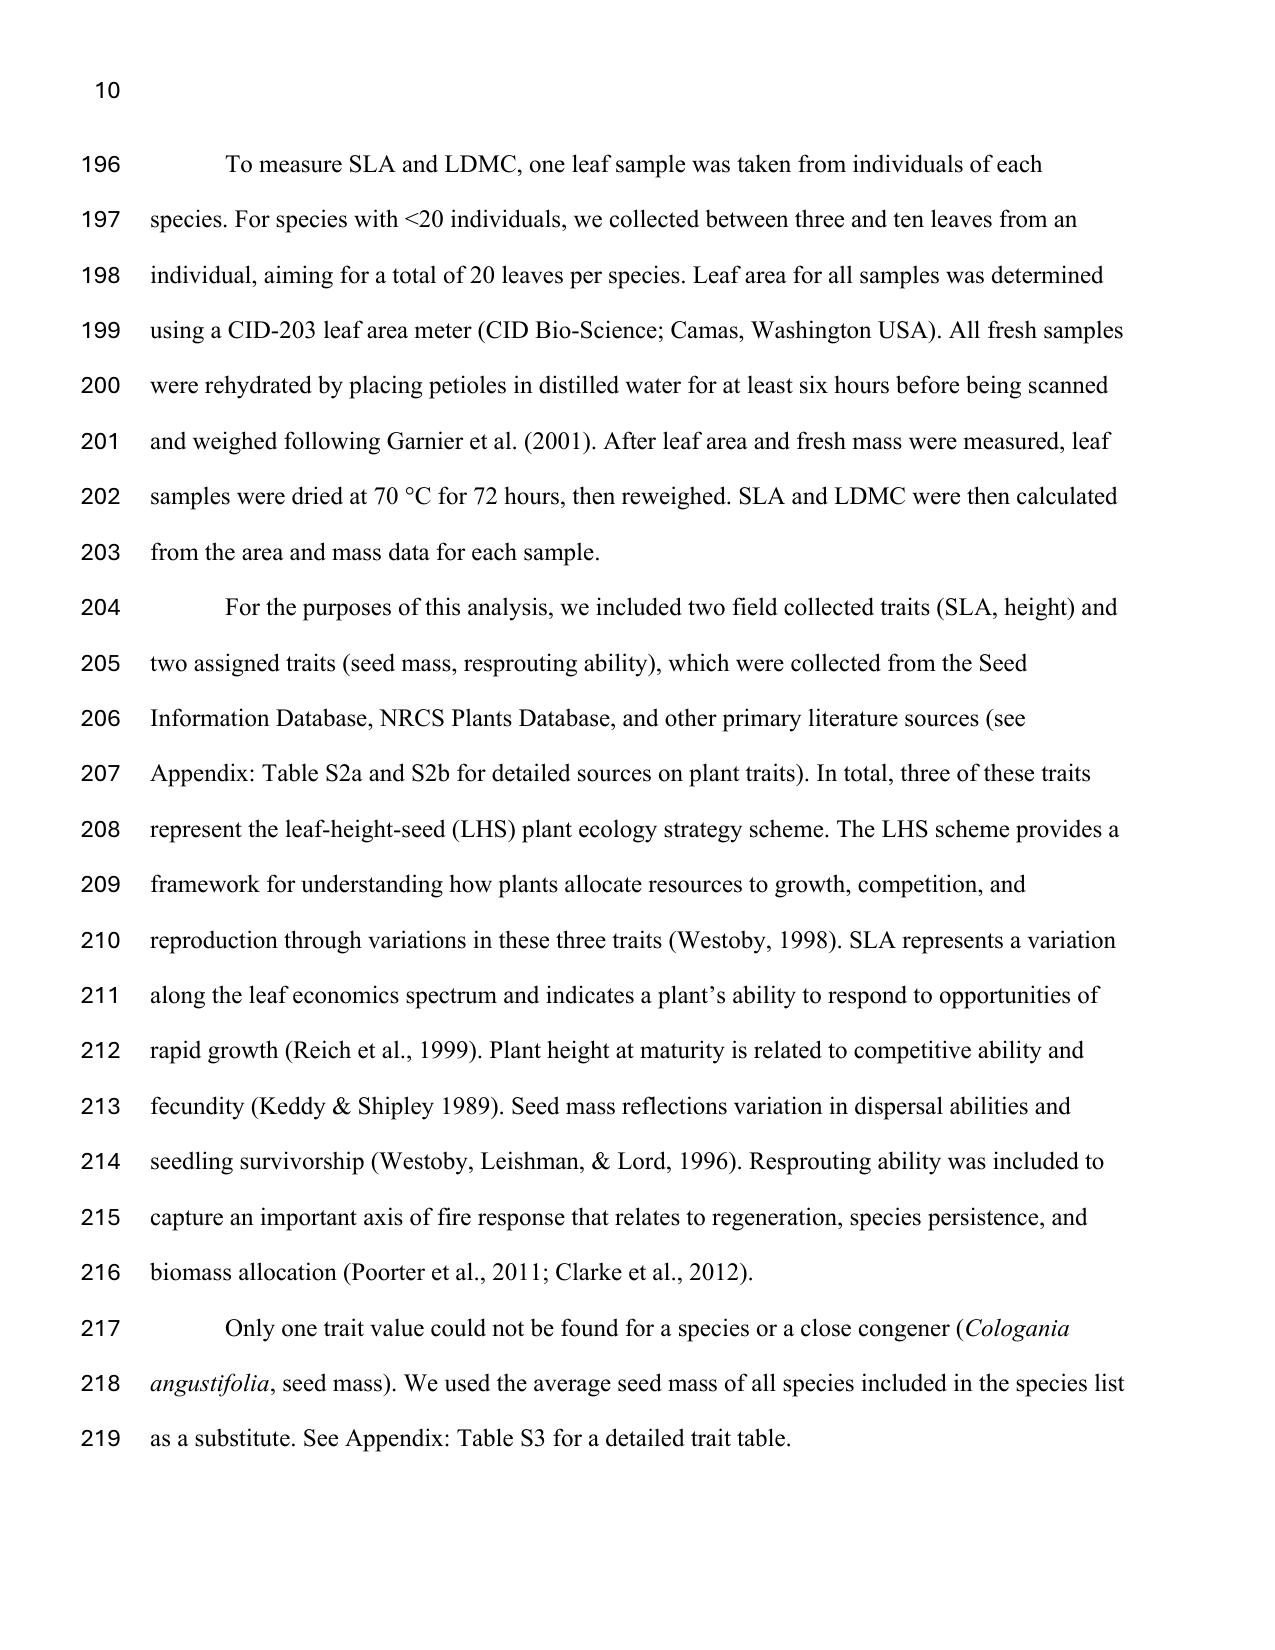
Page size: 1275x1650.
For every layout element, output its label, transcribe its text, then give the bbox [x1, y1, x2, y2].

text To measure SLA and LDMC, one leaf sample was taken from individuals of each species. For species with <20 individuals, we collected between three and ten leaves from an individual, aiming for a total of 20 leaves per species. Leaf area for all samples was determined using a CID-203 leaf area meter (CID Bio-Science; Camas, Washington USA). All fresh samples were rehydrated by placing petioles in distilled water for at least six hours before being scanned and weighed following Garnier et al. (2001). After leaf area and fresh mass were measured, leaf samples were dried at 70 °C for 72 hours, then reweighed. SLA and LDMC were then calculated from the area and mass data for each sample. [150, 150, 1125, 566]
text Only one trait value could not be found for a species or a close congener (Cologania angustifolia, seed mass). We used the average seed mass of all species included in the species list as a substitute. See Appendix: Table S3 for a detailed trait table. [150, 1314, 1125, 1452]
text For the purposes of this analysis, we included two field collected traits (SLA, height) and two assigned traits (seed mass, resprouting ability), which were collected from the Seed Information Database, NRCS Plants Database, and other primary literature sources (see Appendix: Table S2a and S2b for detailed sources on plant traits). In total, three of these traits represent the leaf-height-seed (LHS) plant ecology strategy scheme. The LHS scheme provides a framework for understanding how plants allocate resources to growth, competition, and reproduction through variations in these three traits (Westoby, 1998). SLA represents a variation along the leaf economics spectrum and indicates a plant’s ability to respond to opportunities of rapid growth (Reich et al., 1999). Plant height at maturity is related to competitive ability and fecundity (Keddy & Shipley 1989). Seed mass reflections variation in dispersal abilities and seedling survivorship (Westoby, Leishman, & Lord, 1996). Resprouting ability was included to capture an important axis of fire response that relates to regeneration, species persistence, and biomass allocation (Poorter et al., 2011; Clarke et al., 2012). [150, 593, 1125, 1286]
